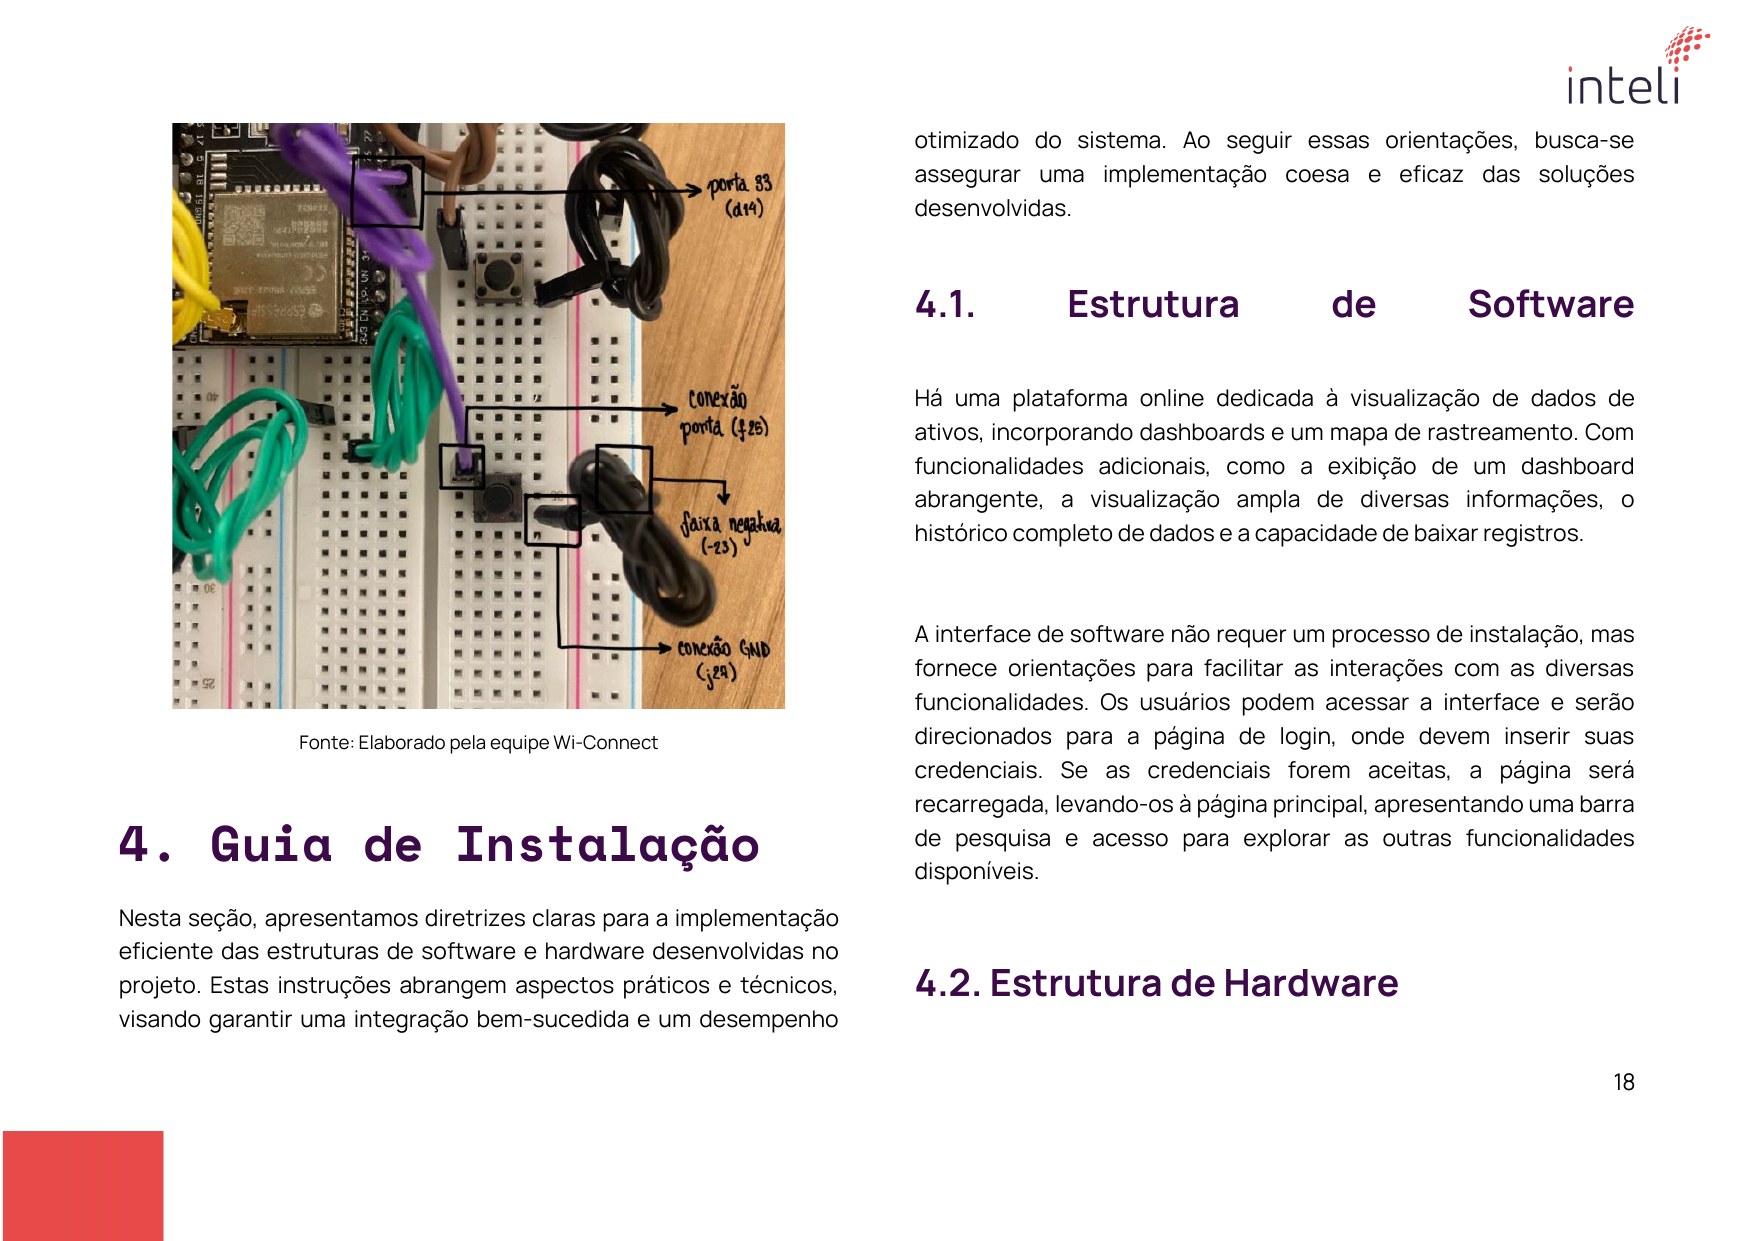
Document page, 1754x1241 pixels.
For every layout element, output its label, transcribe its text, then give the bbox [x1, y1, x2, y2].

text 4. Guia de Instalação [118, 805, 839, 879]
text Nesta seção, apresentamos diretrizes claras para a implementação eficiente das estruturas de software e hardware desenvolvidas no projeto. Estas instruções abrangem aspectos práticos e técnicos, visando garantir uma integração bem-sucedida e um desempenho otimizado do sistema. Ao seguir essas orientações, busca-se assegurar uma implementação coesa e eficaz das soluções desenvolvidas. [914, 124, 1636, 223]
text A interface de software não requer um processo de instalação, mas fornece orientações para facilitar as interações com as diversas funcionalidades. Os usuários podem acessar a interface e serão direcionados para a página de login, onde devem inserir suas credenciais. Se as credenciais forem aceitas, a página será recarregada, levando-os à página principal, apresentando uma barra de pesquisa e acesso para explorar as outras funcionalidades disponíveis. [914, 618, 1636, 887]
text Nesta seção, apresentamos diretrizes claras para a implementação eficiente das estruturas de software e hardware desenvolvidas no projeto. Estas instruções abrangem aspectos práticos e técnicos, visando garantir uma integração bem-sucedida e um desempenho otimizado do sistema. Ao seguir essas orientações, busca-se assegurar uma implementação coesa e eficaz das soluções desenvolvidas. [118, 901, 839, 1034]
text Fonte: Elaborado pela equipe Wi-Connect [118, 729, 839, 755]
text 4.2. Estrutura de Hardware [914, 956, 1636, 1008]
picture [172, 123, 786, 709]
text 4.1. Estrutura de Software [914, 242, 1636, 363]
picture [2, 1131, 164, 1241]
text Há uma plataforma online dedicada à visualização de dados de ativos, incorporando dashboards e um mapa de rastreamento. Com funcionalidades adicionais, como a exibição de um dashboard abrangente, a visualização ampla de diversas informações, o histórico completo de dados e a capacidade de baixar registros. [914, 382, 1636, 549]
picture [1568, 26, 1711, 104]
